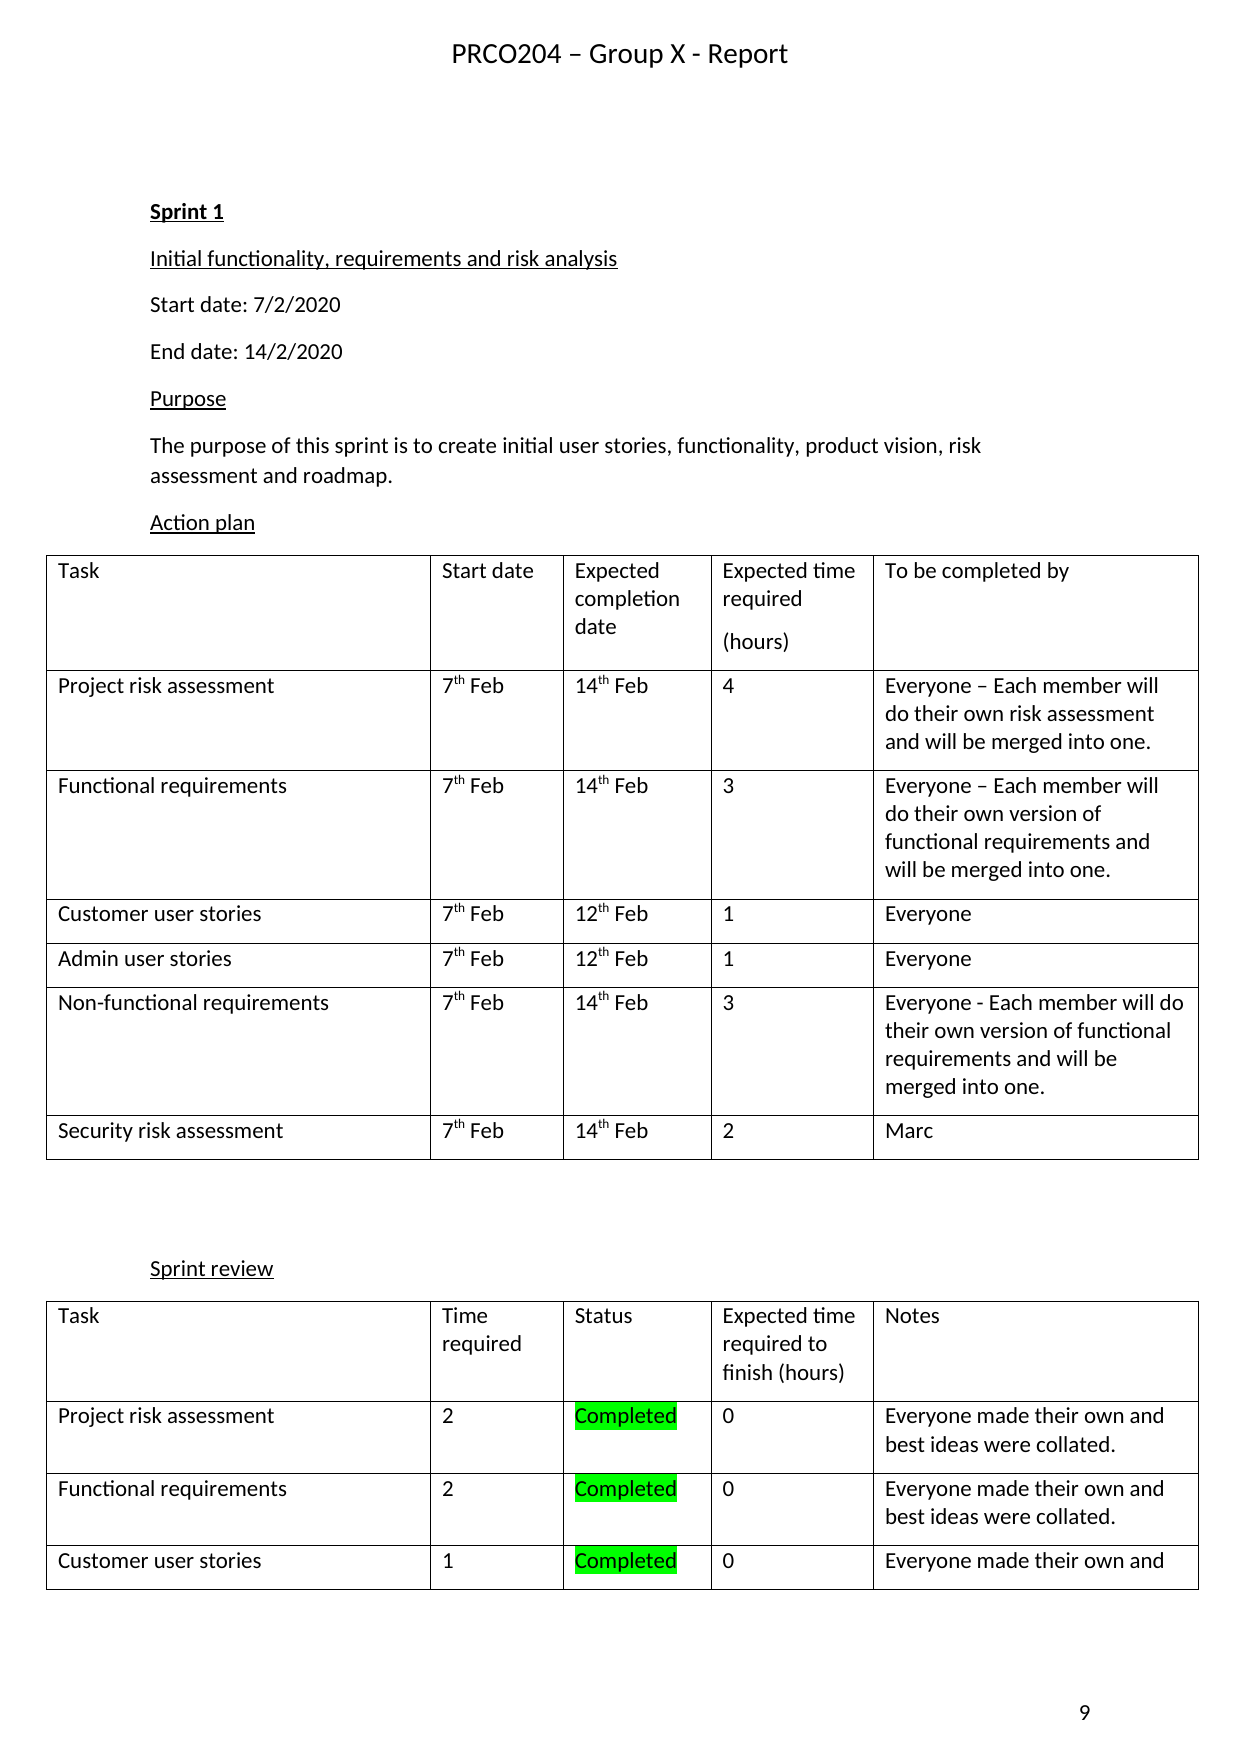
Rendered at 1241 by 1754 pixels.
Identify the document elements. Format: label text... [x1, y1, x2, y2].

table_cell 7th Feb [431, 1116, 563, 1159]
table_header Time required [431, 1302, 563, 1401]
table_header To be completed by [874, 556, 1198, 670]
table_cell Marc [874, 1116, 1198, 1159]
table_cell Everyone [874, 944, 1198, 987]
table_cell Functional requirements [47, 771, 430, 898]
table_cell Completed [564, 1546, 711, 1589]
table_header Expected time required to finish (hours) [712, 1302, 873, 1401]
table_cell 14th Feb [564, 988, 711, 1115]
table_cell 7th Feb [431, 771, 563, 898]
text Action plan [150, 508, 1090, 536]
text Initial functionality, requirements and risk analysis [150, 244, 1090, 272]
table_cell 7th Feb [431, 671, 563, 770]
text Sprint review [150, 1254, 1090, 1282]
table_header Task [47, 1302, 430, 1401]
text The purpose of this sprint is to create initial user stories, functionality, product vision, risk assessment and roadmap. [150, 431, 1090, 489]
table_cell 4 [712, 671, 873, 770]
table_cell 1 [431, 1546, 563, 1589]
table_cell 7th Feb [431, 900, 563, 943]
table_cell 3 [712, 988, 873, 1115]
table_cell Completed [564, 1474, 711, 1545]
table_cell 0 [712, 1546, 873, 1589]
table_cell 12th Feb [564, 944, 711, 987]
table_cell Everyone – Each member will do their own version of functional requirements and will be merged into one. [874, 771, 1198, 898]
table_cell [47, 1546, 430, 1589]
table_cell Security risk assessment [47, 1116, 430, 1159]
text End date: 14/2/2020 [150, 337, 1090, 366]
table_cell 2 [712, 1116, 873, 1159]
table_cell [874, 1546, 1198, 1589]
table_cell Everyone made their own and best ideas were collated. [874, 1402, 1198, 1473]
text Sprint 1 [150, 197, 1090, 225]
table_cell Project risk assessment [47, 1402, 430, 1473]
table_header Notes [874, 1302, 1198, 1401]
table_cell 1 [712, 944, 873, 987]
table_cell 2 [431, 1474, 563, 1545]
table_header Status [564, 1302, 711, 1401]
table_cell 0 [712, 1402, 873, 1473]
table_cell Everyone – Each member will do their own risk assessment and will be merged into one. [874, 671, 1198, 770]
table_cell 1 [712, 900, 873, 943]
table_cell 7th Feb [431, 944, 563, 987]
table_header Expected time required (hours) [712, 556, 873, 670]
table_header Expected completion date [564, 556, 711, 670]
table_cell Completed [564, 1402, 711, 1473]
table_cell 14th Feb [564, 1116, 711, 1159]
table_header Start date [431, 556, 563, 670]
table_cell Customer user stories [47, 900, 430, 943]
table_cell 2 [431, 1402, 563, 1473]
table_cell 12th Feb [564, 900, 711, 943]
table_cell Admin user stories [47, 944, 430, 987]
text Purpose [150, 384, 1090, 412]
table_cell Everyone - Each member will do their own version of functional requirements and will be merged into one. [874, 988, 1198, 1115]
table_cell 14th Feb [564, 671, 711, 770]
table_header Task [47, 556, 430, 670]
table_cell Non-functional requirements [47, 988, 430, 1115]
table_cell 14th Feb [564, 771, 711, 898]
table_cell Functional requirements [47, 1474, 430, 1545]
text Start date: 7/2/2020 [150, 291, 1090, 319]
table_cell Project risk assessment [47, 671, 430, 770]
table_cell 3 [712, 771, 873, 898]
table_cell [874, 1474, 1198, 1545]
table_cell 0 [712, 1474, 873, 1545]
table_cell 7th Feb [431, 988, 563, 1115]
table_cell Everyone [874, 900, 1198, 943]
